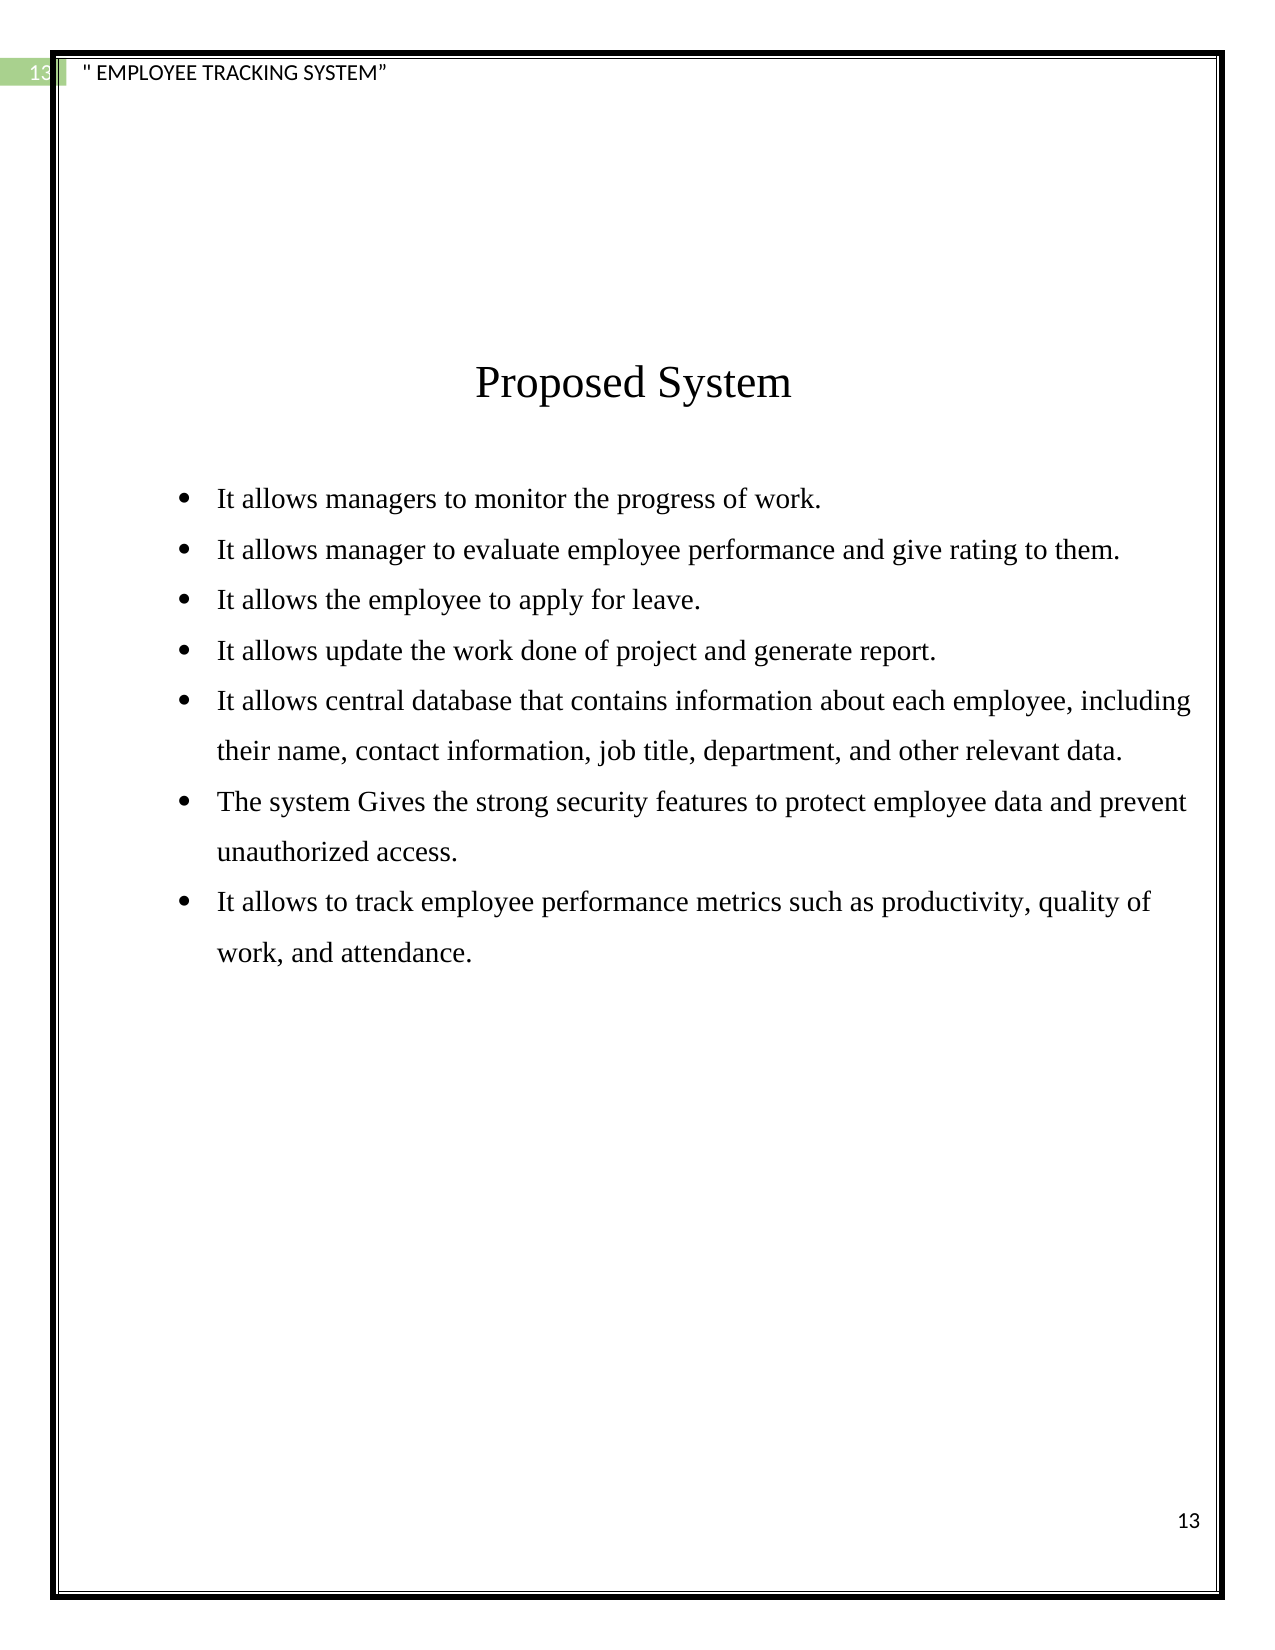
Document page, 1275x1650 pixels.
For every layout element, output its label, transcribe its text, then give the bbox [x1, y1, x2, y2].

list It allows the employee to apply for leave. [179, 582, 1200, 616]
list It allows to track employee performance metrics such as productivity, quality of work, and attendance. [179, 884, 1200, 968]
list It allows managers to monitor the progress of work. [179, 481, 1200, 515]
list The system Gives the strong security features to protect employee data and prevent unauthorized access. [179, 784, 1200, 868]
list It allows manager to evaluate employee performance and give rating to them. [179, 532, 1200, 565]
list It allows central database that contains information about each employee, including their name, contact information, job title, department, and other relevant data. [179, 683, 1200, 767]
text Proposed System [67, 355, 1200, 408]
list It allows update the work done of project and generate report. [179, 633, 1200, 666]
